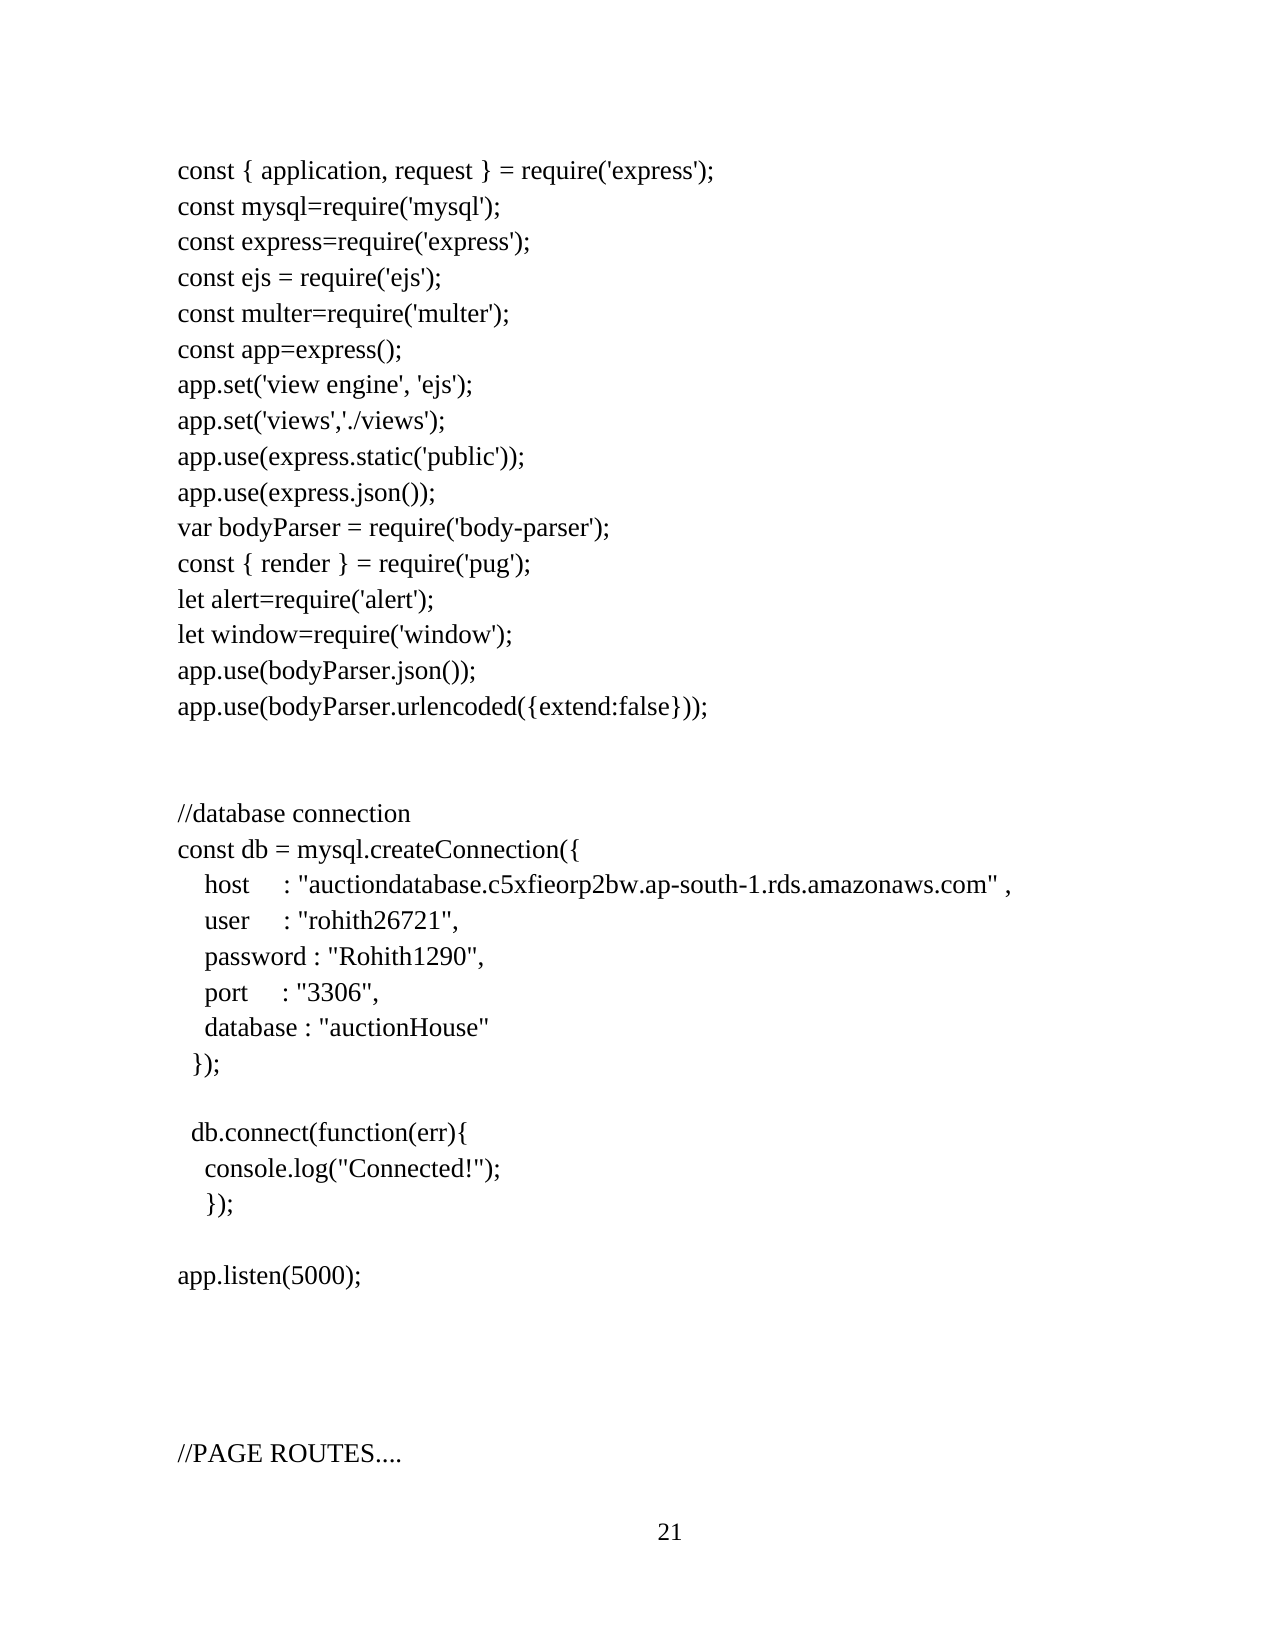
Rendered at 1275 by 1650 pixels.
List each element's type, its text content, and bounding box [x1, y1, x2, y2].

text app.set('view engine', 'ejs'); [177, 368, 1162, 399]
text database : "auctionHouse" [177, 1012, 1162, 1043]
text const ejs = require('ejs'); [177, 261, 1162, 292]
text //PAGE ROUTES.... [177, 1438, 1162, 1469]
text let alert=require('alert'); [177, 583, 1162, 614]
text const mysql=require('mysql'); [177, 190, 1162, 221]
text port : "3306", [177, 976, 1162, 1007]
text app.set('views','./views'); [177, 404, 1162, 435]
text app.use(bodyParser.json()); [177, 654, 1162, 685]
text const express=require('express'); [177, 226, 1162, 257]
text db.connect(function(err){ [177, 1116, 1162, 1147]
text const { application, request } = require('express'); [177, 154, 1162, 185]
text user : "rohith26721", [177, 904, 1162, 936]
text const app=express(); [177, 333, 1162, 364]
text let window=require('window'); [177, 618, 1162, 650]
text password : "Rohith1290", [177, 940, 1162, 971]
text const { render } = require('pug'); [177, 547, 1162, 578]
text host : "auctiondatabase.c5xfieorp2bw.ap-south-1.rds.amazonaws.com" , [177, 869, 1162, 900]
text var bodyParser = require('body-parser'); [177, 511, 1162, 542]
text }); [177, 1047, 1162, 1078]
text const multer=require('multer'); [177, 297, 1162, 328]
text app.use(express.static('public')); [177, 440, 1162, 471]
text const db = mysql.createConnection({ [177, 833, 1162, 864]
text }); [177, 1187, 1162, 1219]
text //database connection [177, 797, 1162, 828]
text console.log("Connected!"); [177, 1152, 1162, 1183]
text app.listen(5000); [177, 1259, 1162, 1290]
text app.use(bodyParser.urlencoded({extend:false})); [177, 690, 1162, 721]
text app.use(express.json()); [177, 476, 1162, 507]
